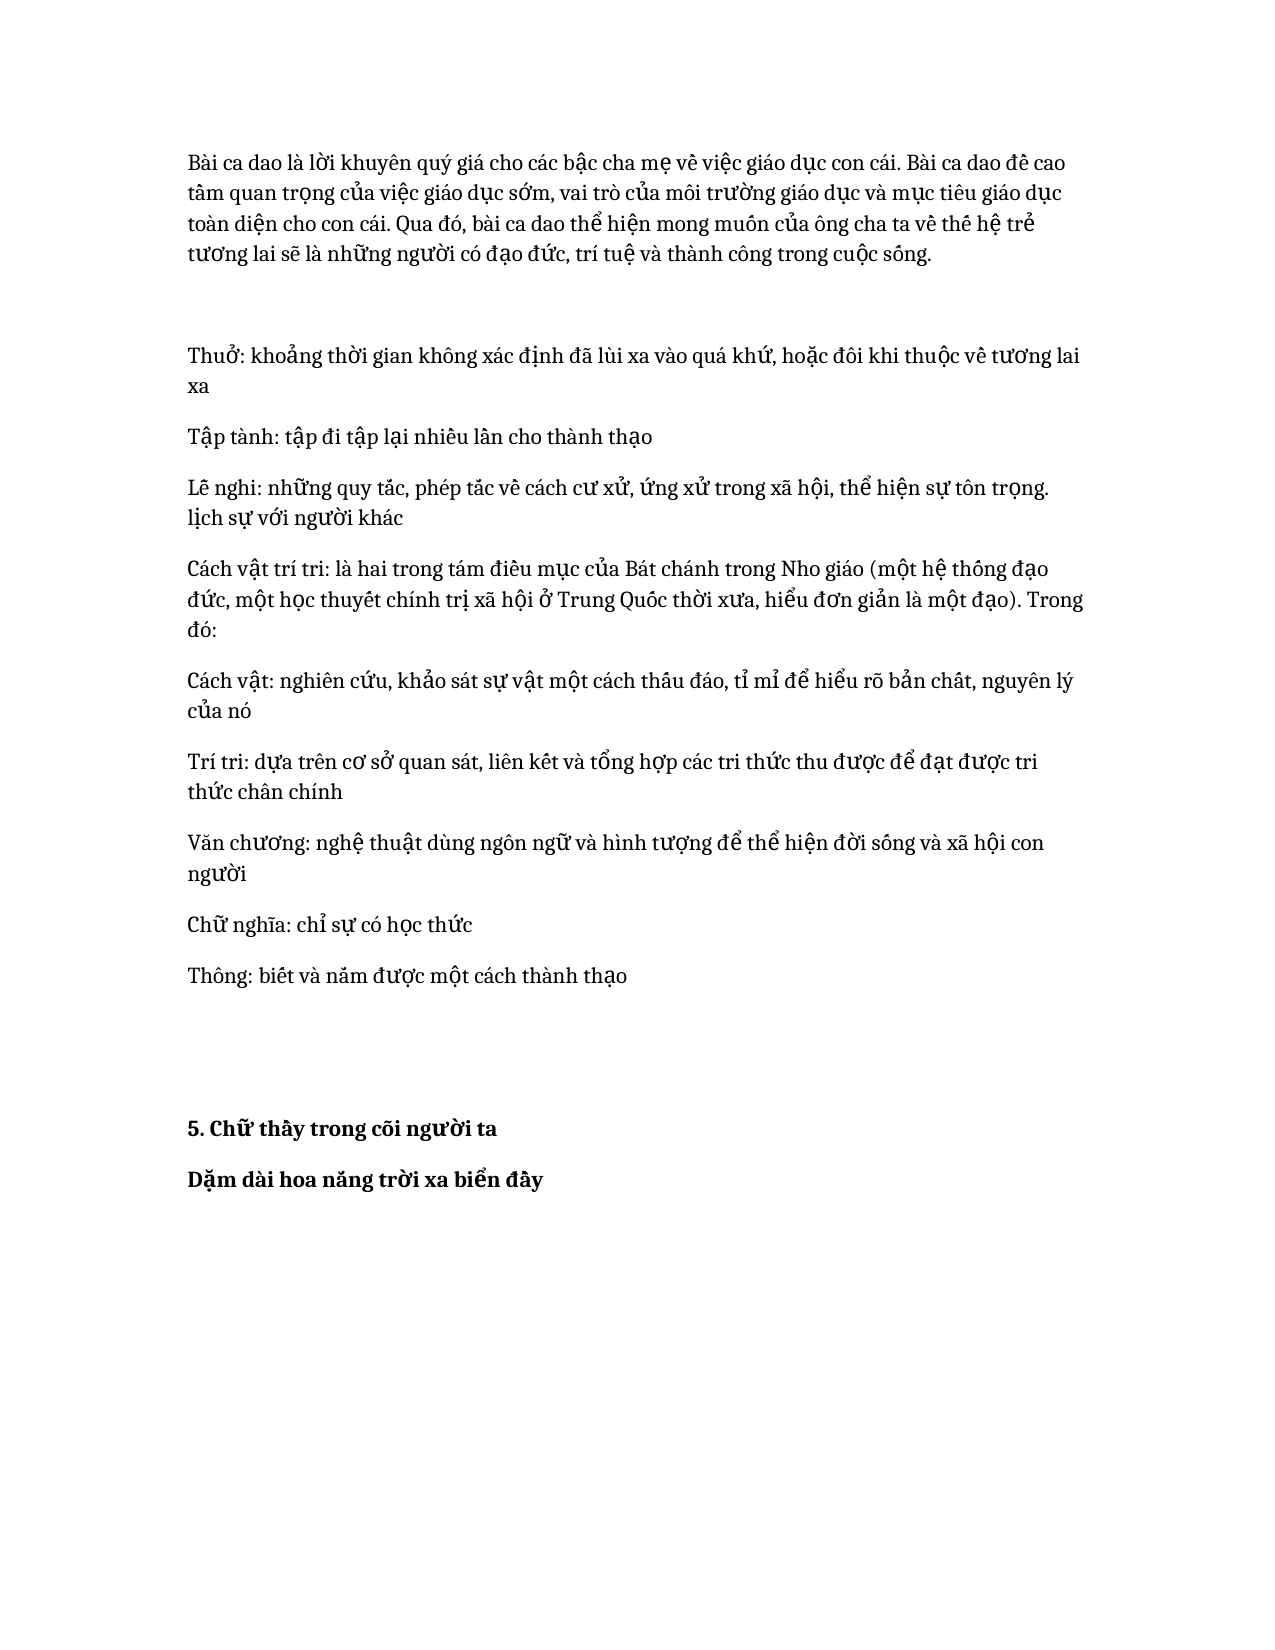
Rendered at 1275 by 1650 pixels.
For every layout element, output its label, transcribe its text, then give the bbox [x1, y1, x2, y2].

text Cách vật trí tri: là hai trong tám điều mục của Bát chánh trong Nho giáo (một hệ thống đạo đức, một học thuyết chính trị xã hội ở Trung Quốc thời xưa, hiểu đơn giản là một đạo). Trong đó: [187, 556, 1087, 643]
text Chữ nghĩa: chỉ sự có học thức [187, 911, 1087, 938]
text 5. Chữ thầy trong cõi người ta [187, 1116, 1087, 1142]
text Cách vật: nghiên cứu, khảo sát sự vật một cách thấu đáo, tỉ mỉ để hiểu rõ bản chất, nguyên lý của nó [187, 668, 1087, 724]
text Thuở: khoảng thời gian không xác định đã lùi xa vào quá khứ, hoặc đôi khi thuộc về tương lai xa [187, 343, 1087, 399]
text Lễ nghi: những quy tắc, phép tắc về cách cư xử, ứng xử trong xã hội, thể hiện sự tôn trọng. lịch sự với người khác [187, 475, 1087, 532]
text Thông: biết và nắm được một cách thành thạo [187, 962, 1087, 989]
text Dặm dài hoa nắng trời xa biển đầy [187, 1167, 1087, 1193]
text Bài ca dao là lời khuyên quý giá cho các bậc cha mẹ về việc giáo dục con cái. Bài ca dao đề cao tầm quan trọng của việc giáo dục sớm, vai trò của môi trường giáo dục và mục tiêu giáo dục toàn diện cho con cái. Qua đó, bài ca dao thể hiện mong muốn của ông cha ta về thế hệ trẻ tương lai sẽ là những người có đạo đức, trí tuệ và thành công trong cuộc sống. [187, 150, 1087, 267]
text Văn chương: nghệ thuật dùng ngôn ngữ và hình tượng để thể hiện đời sống và xã hội con người [187, 830, 1087, 887]
text Tập tành: tập đi tập lại nhiều lần cho thành thạo [187, 424, 1087, 450]
text Trí tri: dựa trên cơ sở quan sát, liên kết và tổng hợp các tri thức thu được để đạt được tri thức chân chính [187, 749, 1087, 806]
